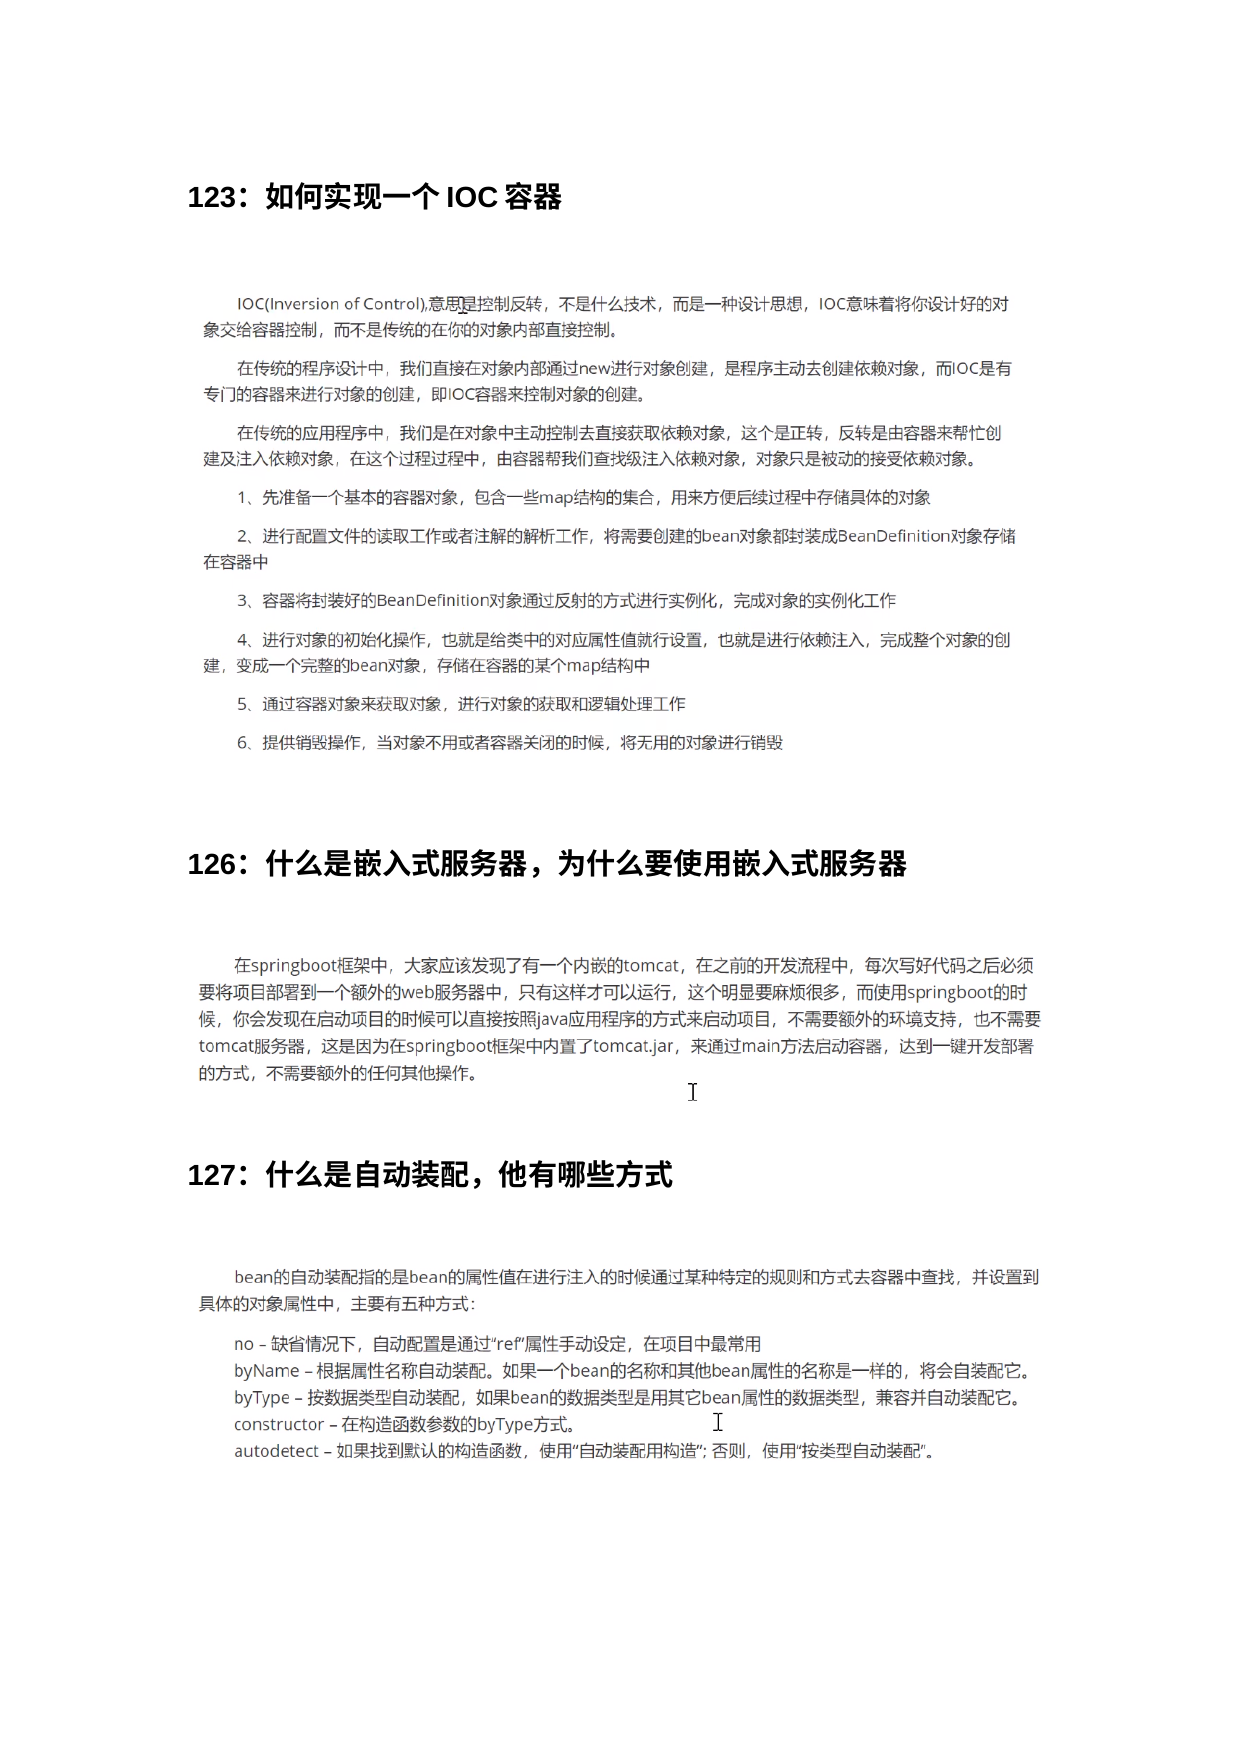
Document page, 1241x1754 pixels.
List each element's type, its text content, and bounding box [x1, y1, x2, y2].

subtitle 126：什么是嵌入式服务器，为什么要使用嵌入式服务器 [187, 829, 1053, 894]
picture [187, 280, 1053, 774]
subtitle 127：什么是自动装配，他有哪些方式 [187, 1140, 1053, 1205]
subtitle 123：如何实现一个IOC容器 [187, 162, 1053, 227]
picture [187, 948, 1053, 1101]
picture [187, 1258, 1052, 1482]
